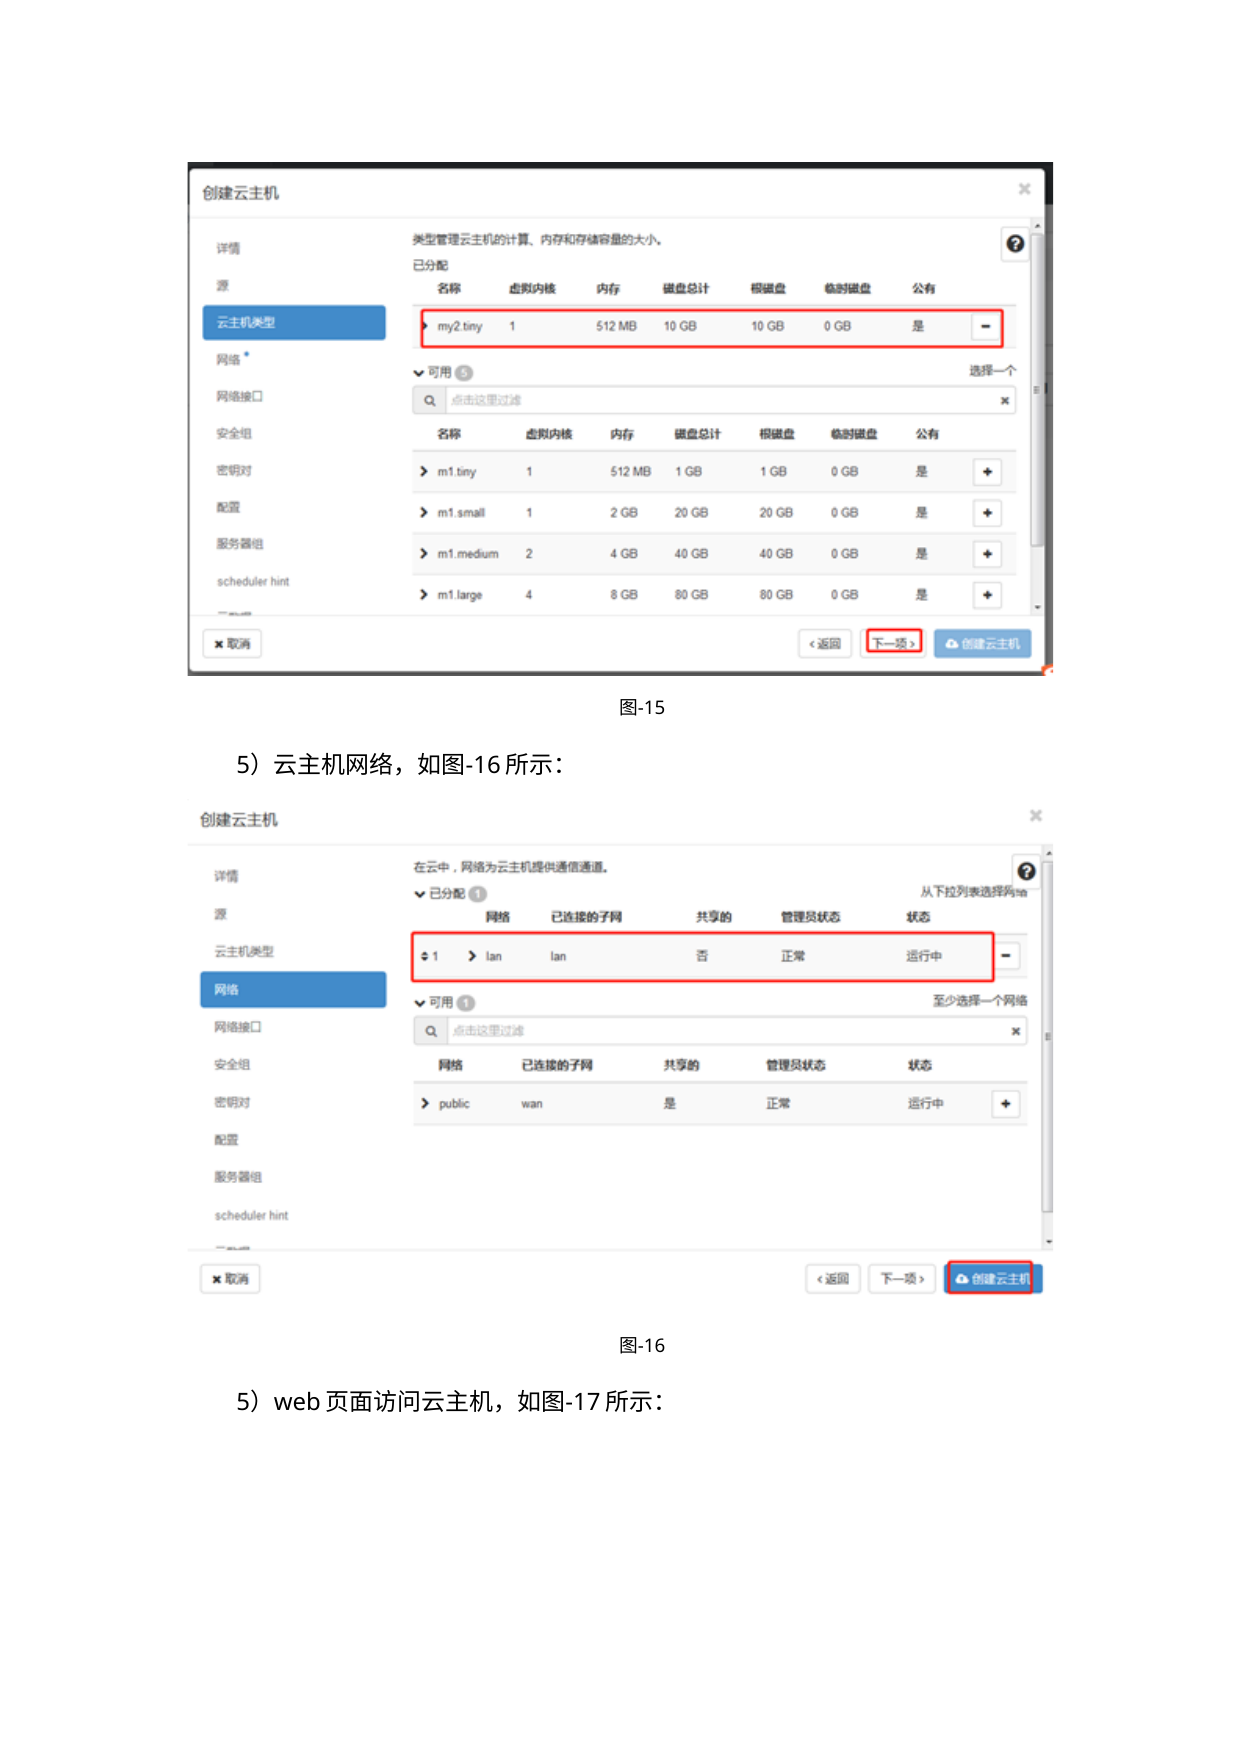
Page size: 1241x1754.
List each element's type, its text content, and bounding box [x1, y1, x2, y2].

picture [187, 799, 1054, 1299]
text 图-16 [195, 1328, 1045, 1360]
text 5）云主机网络，如图-16所示： [192, 730, 1048, 795]
picture [187, 162, 1054, 676]
text 5）web页面访问云主机，如图-17所示： [192, 1368, 1048, 1433]
text 图-15 [195, 690, 1045, 722]
